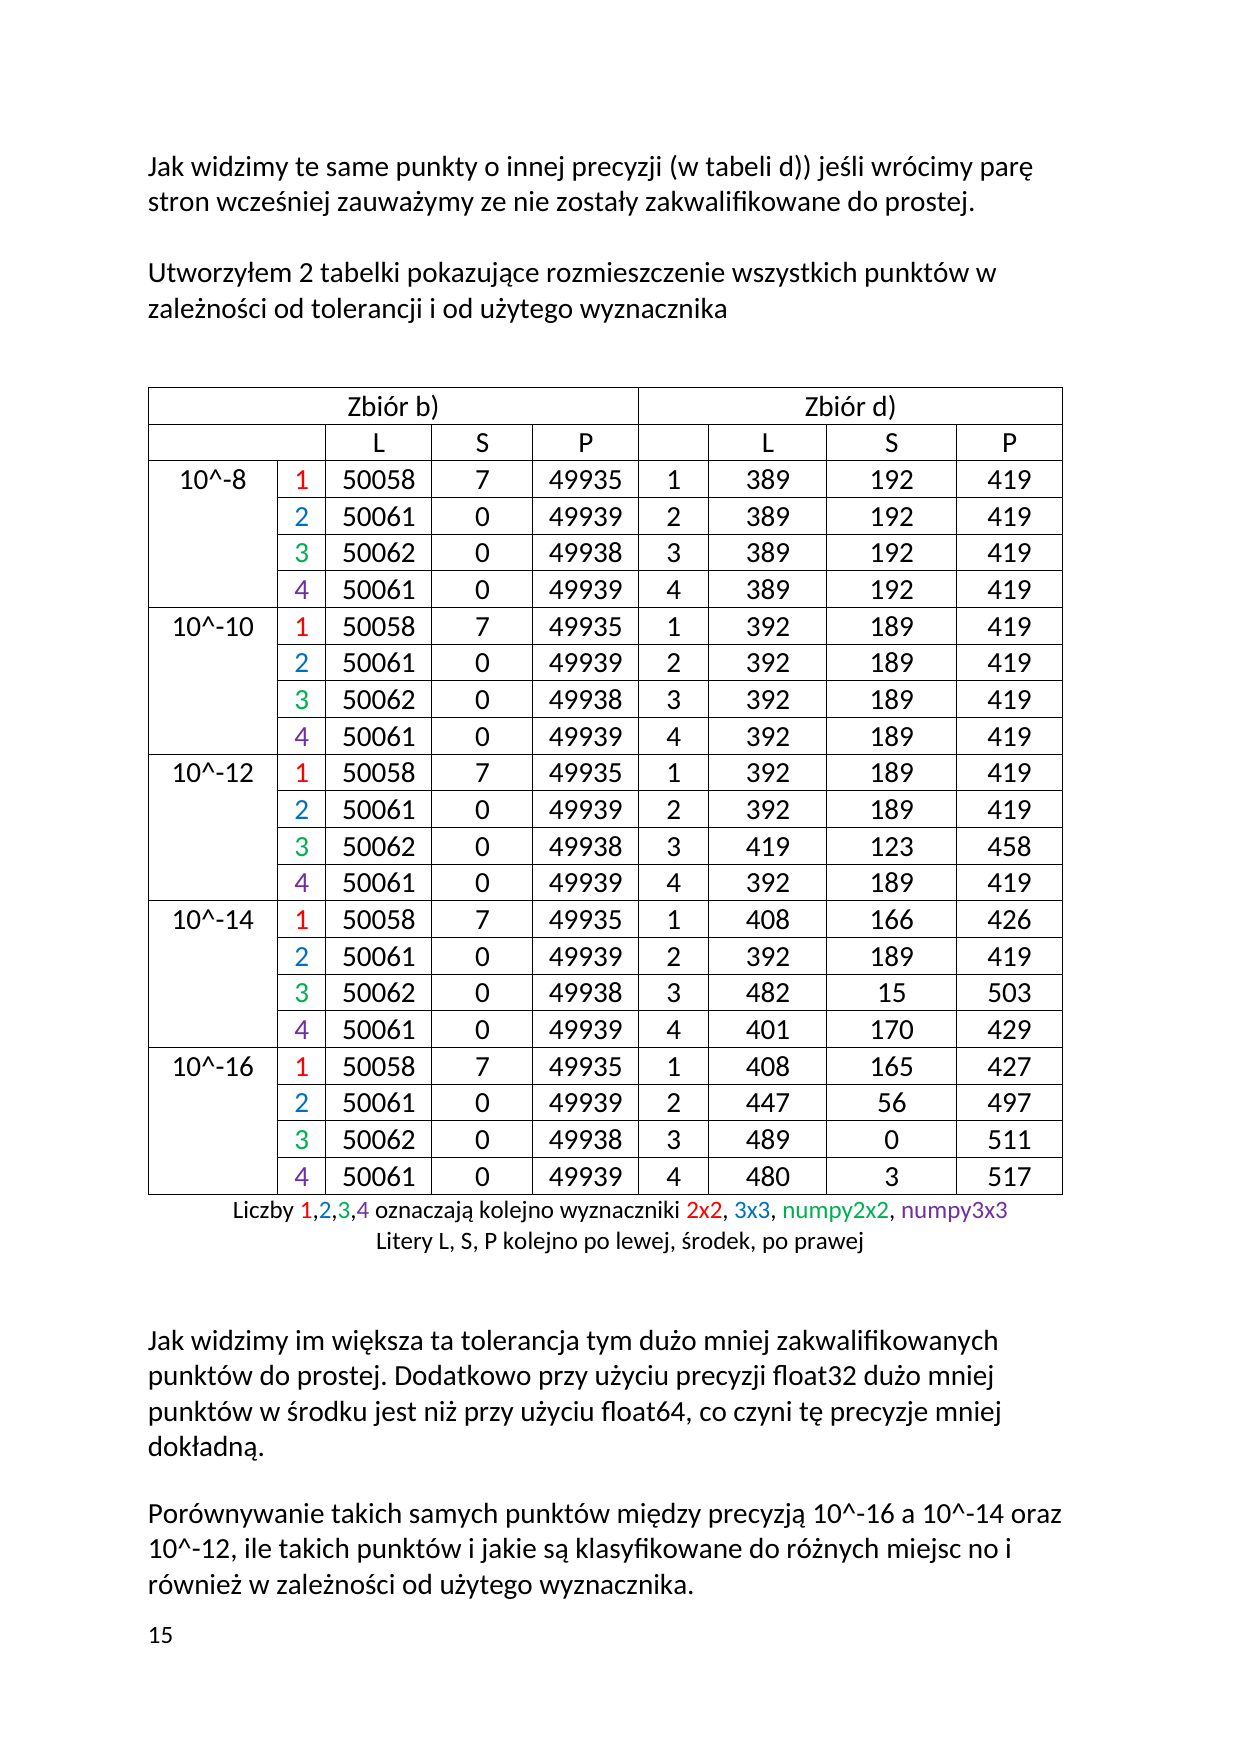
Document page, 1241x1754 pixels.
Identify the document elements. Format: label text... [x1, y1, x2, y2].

text Jak widzimy im większa ta tolerancja tym dużo mniej zakwalifikowanych punktów do prostej. Dodatkowo przy użyciu precyzji float32 dużo mniej punktów w środku jest niż przy użyciu float64, co czyni tę precyzje mniej dokładną. [148, 1322, 1093, 1464]
table_cell 0 [432, 645, 532, 680]
table_cell 419 [957, 681, 1062, 717]
table_cell 517 [957, 1158, 1062, 1193]
table_cell 3 [278, 1121, 325, 1157]
table_cell 3 [639, 975, 708, 1010]
table_cell 389 [709, 535, 826, 570]
table_cell 4 [639, 1158, 708, 1193]
table_cell 0 [432, 498, 532, 533]
table_cell 392 [709, 718, 826, 753]
table_cell 50061 [326, 571, 431, 607]
table_cell 56 [827, 1085, 956, 1120]
table_cell 2 [278, 791, 325, 827]
table_cell 2 [639, 1085, 708, 1120]
table_cell 3 [639, 1121, 708, 1157]
text Jak widzimy te same punkty o innej precyzji (w tabeli d)) jeśli wrócimy parę stron wcześniej zauważymy ze nie zostały zakwalifikowane do prostej. [148, 148, 1093, 219]
table_cell 49938 [533, 828, 638, 863]
table_cell 1 [639, 608, 708, 643]
table_cell 458 [957, 828, 1062, 863]
table_cell 192 [827, 461, 956, 497]
table_cell 50062 [326, 681, 431, 717]
table_cell 50061 [326, 718, 431, 753]
table_cell 189 [827, 755, 956, 790]
table_cell 49939 [533, 938, 638, 973]
table_cell 401 [709, 1011, 826, 1047]
table_cell 1 [639, 1048, 708, 1083]
table_header Zbiór b) [149, 388, 638, 423]
table_cell 392 [709, 865, 826, 900]
table_cell 503 [957, 975, 1062, 1010]
table_cell 49938 [533, 681, 638, 717]
table_cell 0 [432, 535, 532, 570]
table_cell 7 [432, 901, 532, 937]
table_cell 1 [278, 1048, 325, 1083]
table_cell 7 [432, 1048, 532, 1083]
table_cell 408 [709, 901, 826, 937]
table_cell L [709, 425, 826, 460]
table_cell 0 [432, 1011, 532, 1047]
table_cell 3 [639, 828, 708, 863]
table_cell 123 [827, 828, 956, 863]
table_cell 170 [827, 1011, 956, 1047]
table_cell 3 [278, 535, 325, 570]
table_cell 408 [709, 1048, 826, 1083]
table_cell 189 [827, 681, 956, 717]
table_cell 480 [709, 1158, 826, 1193]
table_cell 511 [957, 1121, 1062, 1157]
table_cell 4 [278, 571, 325, 607]
table_cell 189 [827, 865, 956, 900]
table_cell 7 [432, 608, 532, 643]
table_cell 419 [957, 461, 1062, 497]
table_cell 10^-10 [149, 608, 277, 753]
table_cell 192 [827, 498, 956, 533]
table_cell 49939 [533, 1085, 638, 1120]
table_cell 49938 [533, 1121, 638, 1157]
table_cell 2 [639, 498, 708, 533]
table_cell 49935 [533, 461, 638, 497]
table_cell 1 [278, 901, 325, 937]
text Utworzyłem 2 tabelki pokazujące rozmieszczenie wszystkich punktów w zależności od tolerancji i od użytego wyznacznika [148, 254, 1093, 326]
table_cell 10^-16 [149, 1048, 277, 1193]
table_cell 49935 [533, 608, 638, 643]
table_cell 419 [957, 718, 1062, 753]
table_cell 419 [957, 498, 1062, 533]
table_cell 189 [827, 645, 956, 680]
table_cell 2 [639, 791, 708, 827]
table_cell 4 [639, 865, 708, 900]
table_cell 1 [639, 755, 708, 790]
table_cell 3 [639, 681, 708, 717]
table_cell 0 [432, 938, 532, 973]
table_cell 429 [957, 1011, 1062, 1047]
table_cell 49939 [533, 1158, 638, 1193]
table_cell 50061 [326, 938, 431, 973]
table_cell 497 [957, 1085, 1062, 1120]
table_cell 49939 [533, 791, 638, 827]
table_cell 392 [709, 681, 826, 717]
table_cell 419 [957, 645, 1062, 680]
table_cell 50058 [326, 1048, 431, 1083]
table_cell 392 [709, 645, 826, 680]
table_cell 49938 [533, 535, 638, 570]
table_cell 419 [957, 571, 1062, 607]
table_cell 2 [639, 938, 708, 973]
table_cell 392 [709, 608, 826, 643]
table_cell 419 [957, 938, 1062, 973]
table_cell 49939 [533, 571, 638, 607]
table_cell 10^-8 [149, 461, 277, 607]
table_cell 50061 [326, 645, 431, 680]
table_cell 2 [278, 498, 325, 533]
table_cell 166 [827, 901, 956, 937]
table_cell 10^-14 [149, 901, 277, 1047]
table_cell 3 [278, 681, 325, 717]
table_cell 0 [432, 975, 532, 1010]
table_cell 389 [709, 571, 826, 607]
table_cell 0 [432, 1158, 532, 1193]
table_cell 49939 [533, 718, 638, 753]
table_cell 49939 [533, 1011, 638, 1047]
table_cell 49939 [533, 645, 638, 680]
table_cell 447 [709, 1085, 826, 1120]
table_cell 419 [957, 608, 1062, 643]
table_cell 50058 [326, 608, 431, 643]
table_cell 2 [278, 1085, 325, 1120]
table_cell 4 [278, 865, 325, 900]
table_cell P [533, 425, 638, 460]
table_cell 0 [432, 718, 532, 753]
table_cell 2 [278, 938, 325, 973]
table_cell 1 [278, 608, 325, 643]
table_cell 0 [432, 681, 532, 717]
table_cell 0 [432, 1085, 532, 1120]
table_cell 189 [827, 938, 956, 973]
table_cell 49935 [533, 1048, 638, 1083]
table_cell 0 [827, 1121, 956, 1157]
table_cell 1 [639, 901, 708, 937]
table_cell 165 [827, 1048, 956, 1083]
table_cell 7 [432, 461, 532, 497]
table_header Zbiór d) [639, 388, 1062, 423]
text Porównywanie takich samych punktów między precyzją 10^-16 a 10^-14 oraz 10^-12, ile takich punktów i jakie są klasyfikowane do różnych miejsc no i również w zależności od użytego wyznacznika. [148, 1495, 1093, 1602]
table_cell [149, 425, 325, 460]
table_cell 189 [827, 718, 956, 753]
table_cell 392 [709, 755, 826, 790]
table_cell 3 [639, 535, 708, 570]
table_cell 15 [827, 975, 956, 1010]
table_cell L [326, 425, 431, 460]
table_cell 4 [278, 1158, 325, 1193]
table_cell 419 [957, 865, 1062, 900]
table_cell 50058 [326, 901, 431, 937]
table_cell 4 [278, 1011, 325, 1047]
table_cell 50061 [326, 1085, 431, 1120]
table_cell 389 [709, 461, 826, 497]
table_cell 50058 [326, 755, 431, 790]
table_cell 189 [827, 791, 956, 827]
table_cell 1 [278, 461, 325, 497]
table_cell 4 [278, 718, 325, 753]
table_cell 50061 [326, 865, 431, 900]
table_cell 50062 [326, 975, 431, 1010]
table_cell 392 [709, 938, 826, 973]
table_cell 50061 [326, 498, 431, 533]
table_cell 427 [957, 1048, 1062, 1083]
table_cell 0 [432, 828, 532, 863]
table_cell 3 [278, 828, 325, 863]
table_cell 49935 [533, 901, 638, 937]
table_cell 50061 [326, 791, 431, 827]
text Litery L, S, P kolejno po lewej, środek, po prawej [148, 1225, 1093, 1256]
table_cell 192 [827, 535, 956, 570]
table_cell 4 [639, 718, 708, 753]
table_cell 50062 [326, 535, 431, 570]
table_cell [639, 425, 708, 460]
table_cell 419 [957, 535, 1062, 570]
table_cell 489 [709, 1121, 826, 1157]
table_cell 4 [639, 571, 708, 607]
table_cell 419 [957, 755, 1062, 790]
table_cell 426 [957, 901, 1062, 937]
table_cell 49935 [533, 755, 638, 790]
table_cell 2 [278, 645, 325, 680]
table_cell 0 [432, 791, 532, 827]
table_cell 49939 [533, 865, 638, 900]
table_cell 392 [709, 791, 826, 827]
table_cell 0 [432, 571, 532, 607]
table_cell S [432, 425, 532, 460]
table_cell 50061 [326, 1011, 431, 1047]
table_cell 419 [709, 828, 826, 863]
table_cell 50061 [326, 1158, 431, 1193]
table_cell 50062 [326, 1121, 431, 1157]
table_cell 4 [639, 1011, 708, 1047]
table_cell 419 [957, 791, 1062, 827]
table_cell 0 [432, 1121, 532, 1157]
table_cell 49938 [533, 975, 638, 1010]
table_cell 10^-12 [149, 755, 277, 900]
table_cell 50058 [326, 461, 431, 497]
table_cell 50062 [326, 828, 431, 863]
table_cell 7 [432, 755, 532, 790]
table_cell 192 [827, 571, 956, 607]
table_cell 3 [278, 975, 325, 1010]
text Liczby 1,2,3,4 oznaczają kolejno wyznaczniki 2x2, 3x3, numpy2x2, numpy3x3 [148, 1194, 1093, 1225]
table_cell 3 [827, 1158, 956, 1193]
table_cell 2 [639, 645, 708, 680]
table_cell 1 [639, 461, 708, 497]
table_cell 0 [432, 865, 532, 900]
table_cell 189 [827, 608, 956, 643]
table_cell 49939 [533, 498, 638, 533]
table_cell S [827, 425, 956, 460]
table_cell P [957, 425, 1062, 460]
table_cell 1 [278, 755, 325, 790]
table_cell 482 [709, 975, 826, 1010]
table_cell 389 [709, 498, 826, 533]
